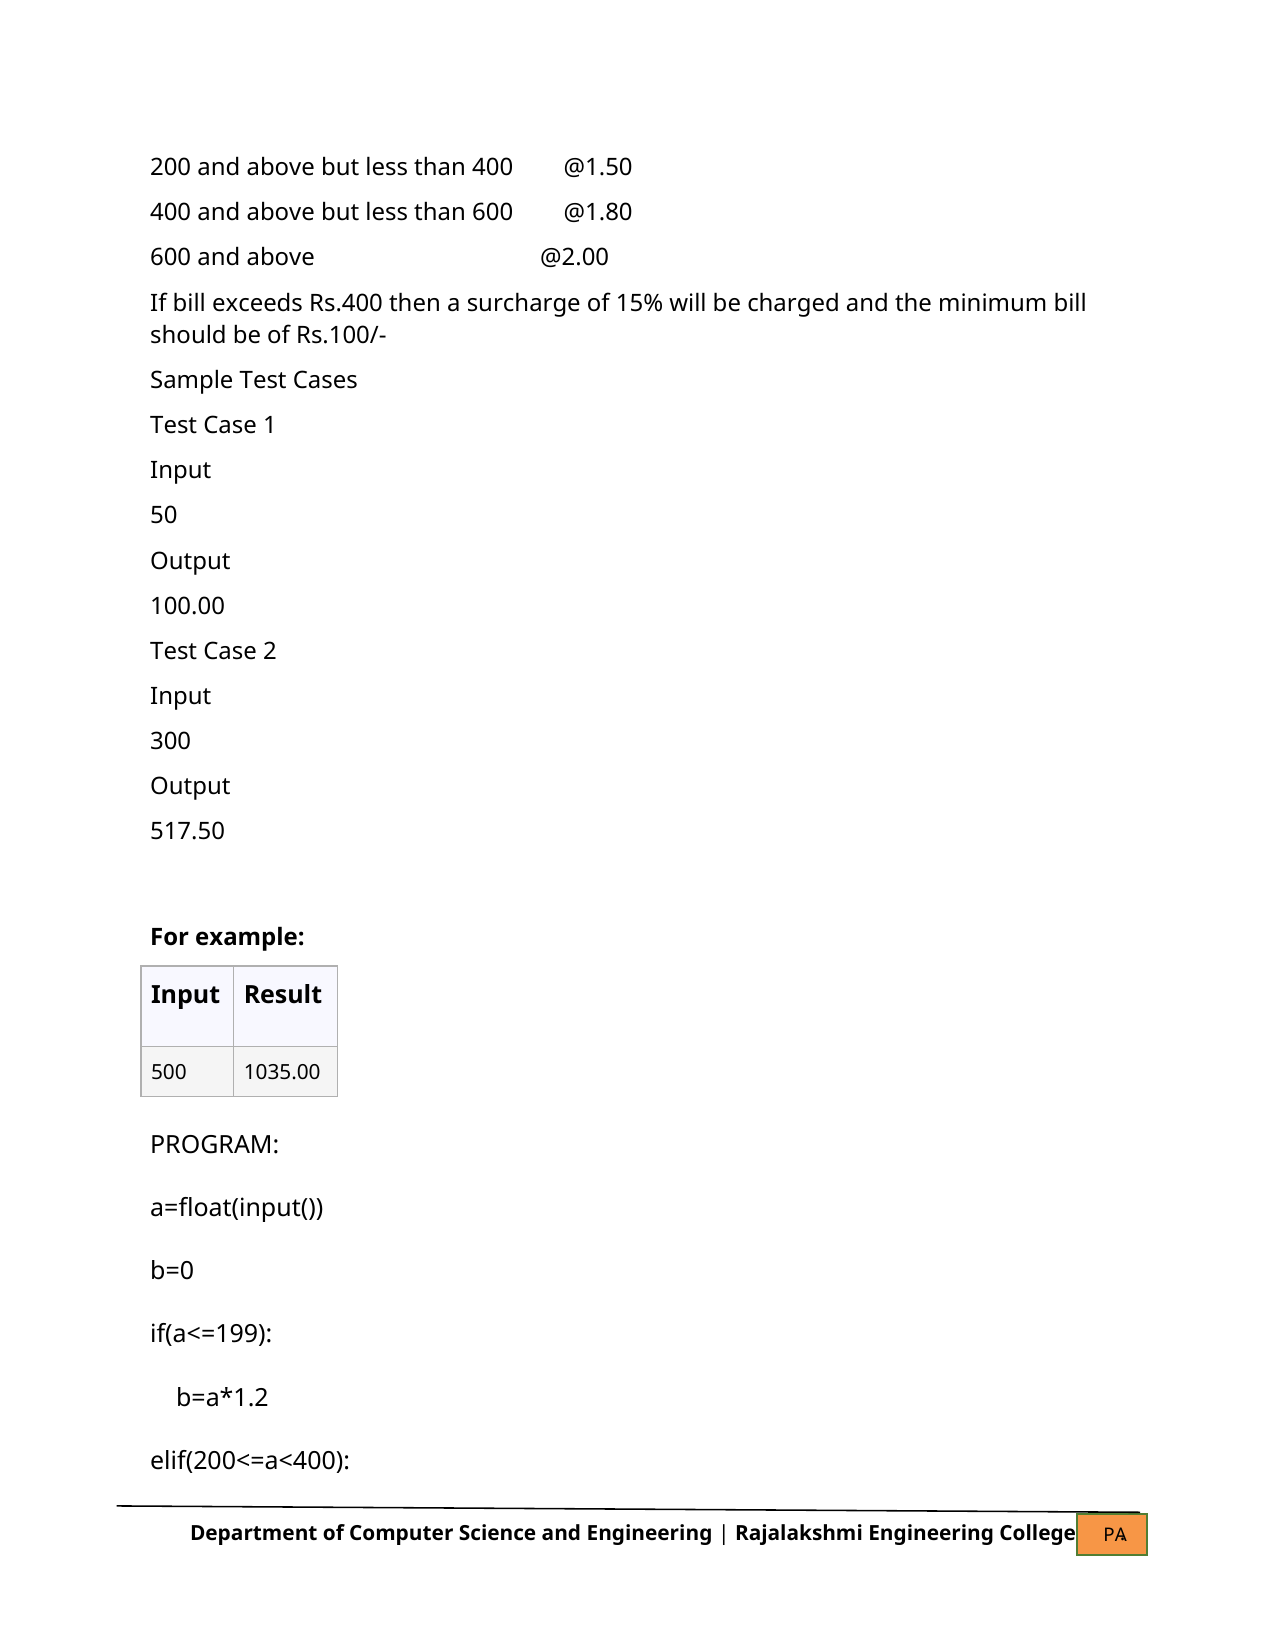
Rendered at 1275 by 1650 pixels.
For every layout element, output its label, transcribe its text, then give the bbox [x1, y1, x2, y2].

text a=float(input()) [150, 1189, 1125, 1223]
text 517.50 [150, 814, 1125, 847]
text 100.00 [150, 588, 1125, 621]
text Test Case 2 [150, 634, 1125, 666]
text Output [150, 769, 1125, 802]
text Input [150, 679, 1125, 711]
text if(a<=199): [150, 1316, 1125, 1350]
text If bill exceeds Rs.400 then a surcharge of 15% will be charged and the minimum bill should be of Rs.100/- [150, 285, 1125, 351]
text elif(200<=a<400): [150, 1442, 1125, 1476]
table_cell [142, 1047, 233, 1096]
text 300 [150, 724, 1125, 756]
text b=0 [150, 1253, 1125, 1287]
text 600 and above @2.00 [150, 240, 1125, 273]
text Sample Test Cases [150, 363, 1125, 396]
text PROGRAM: [150, 1126, 1125, 1160]
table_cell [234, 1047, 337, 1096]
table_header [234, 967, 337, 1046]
text 200 and above but less than 400 @1.50 [150, 150, 1125, 183]
text b=a*1.2 [150, 1379, 1125, 1413]
text Input [150, 453, 1125, 486]
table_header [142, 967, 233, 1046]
text Output [150, 543, 1125, 576]
text Test Case 1 [150, 408, 1125, 441]
text 400 and above but less than 600 @1.80 [150, 195, 1125, 228]
text 50 [150, 498, 1125, 531]
text For example: [150, 920, 1125, 952]
